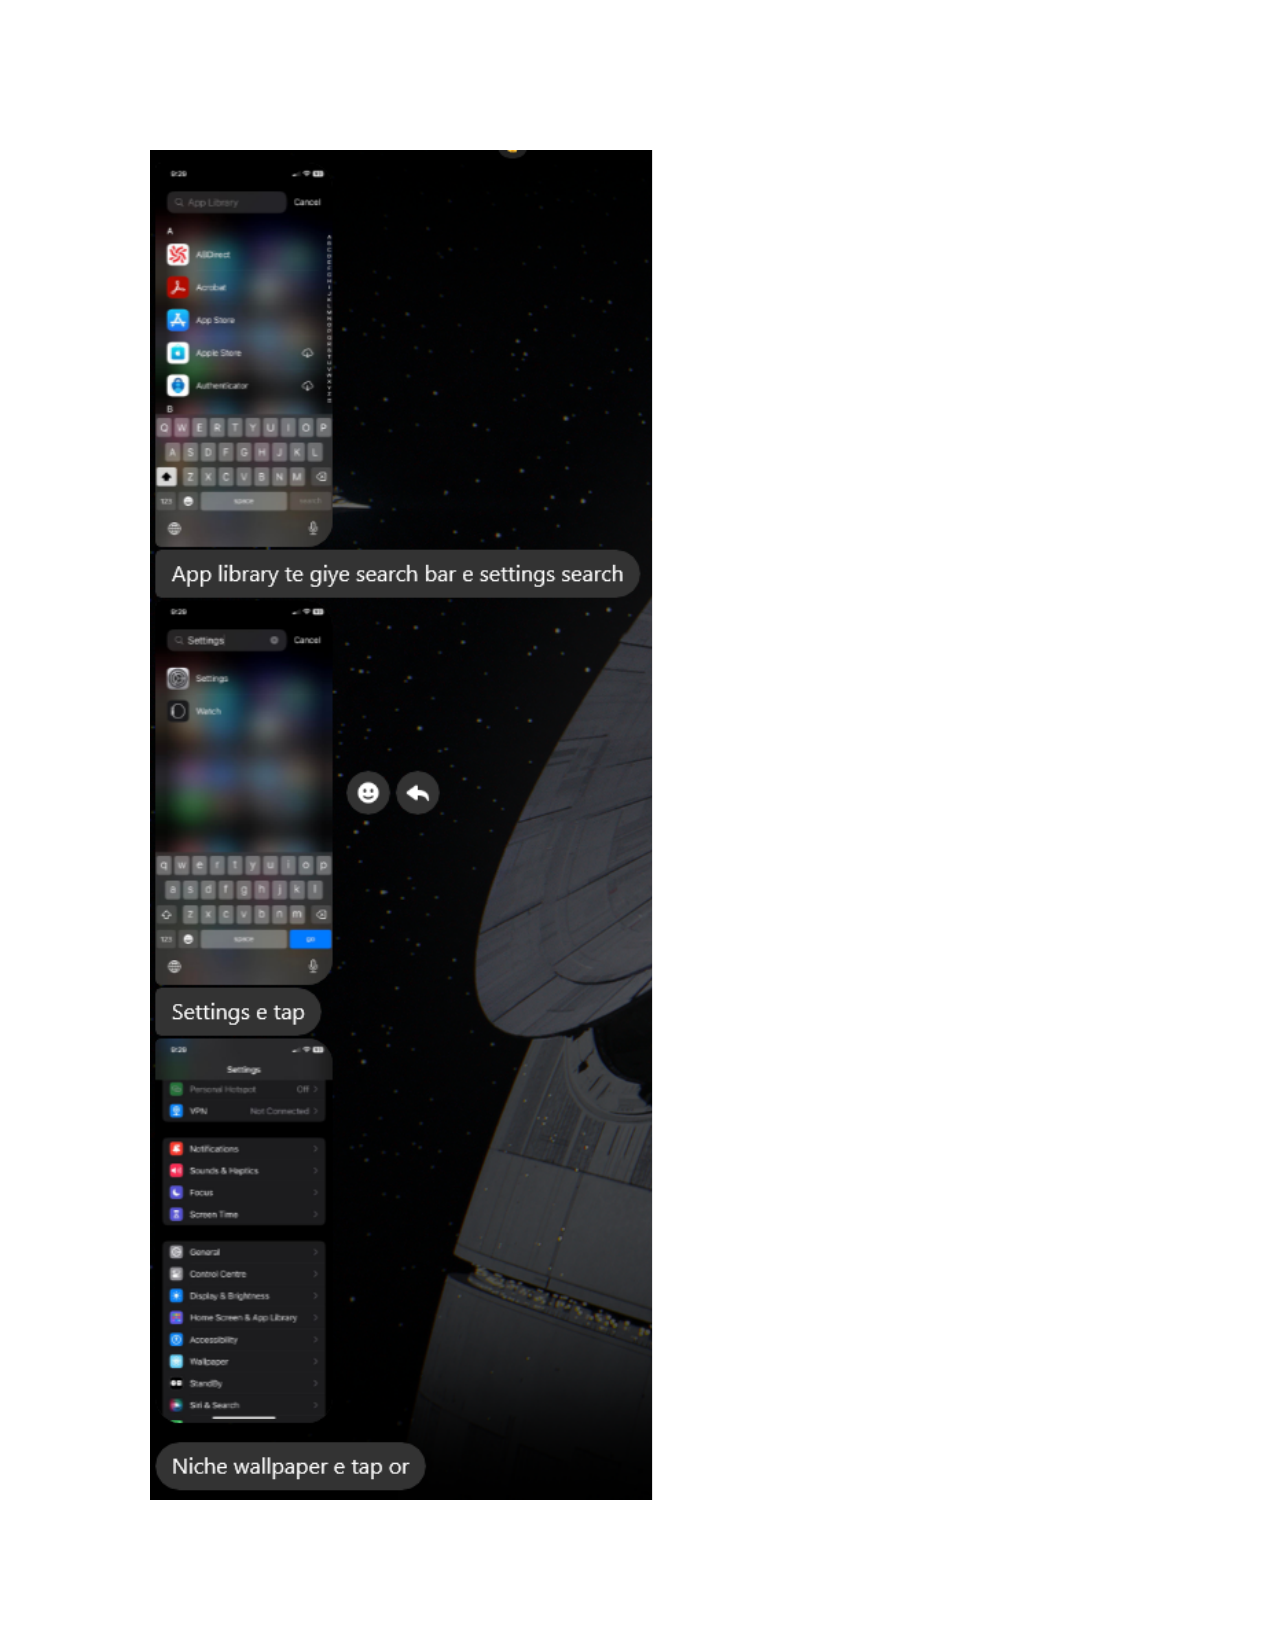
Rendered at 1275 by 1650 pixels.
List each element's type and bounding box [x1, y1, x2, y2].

picture [150, 150, 653, 1500]
